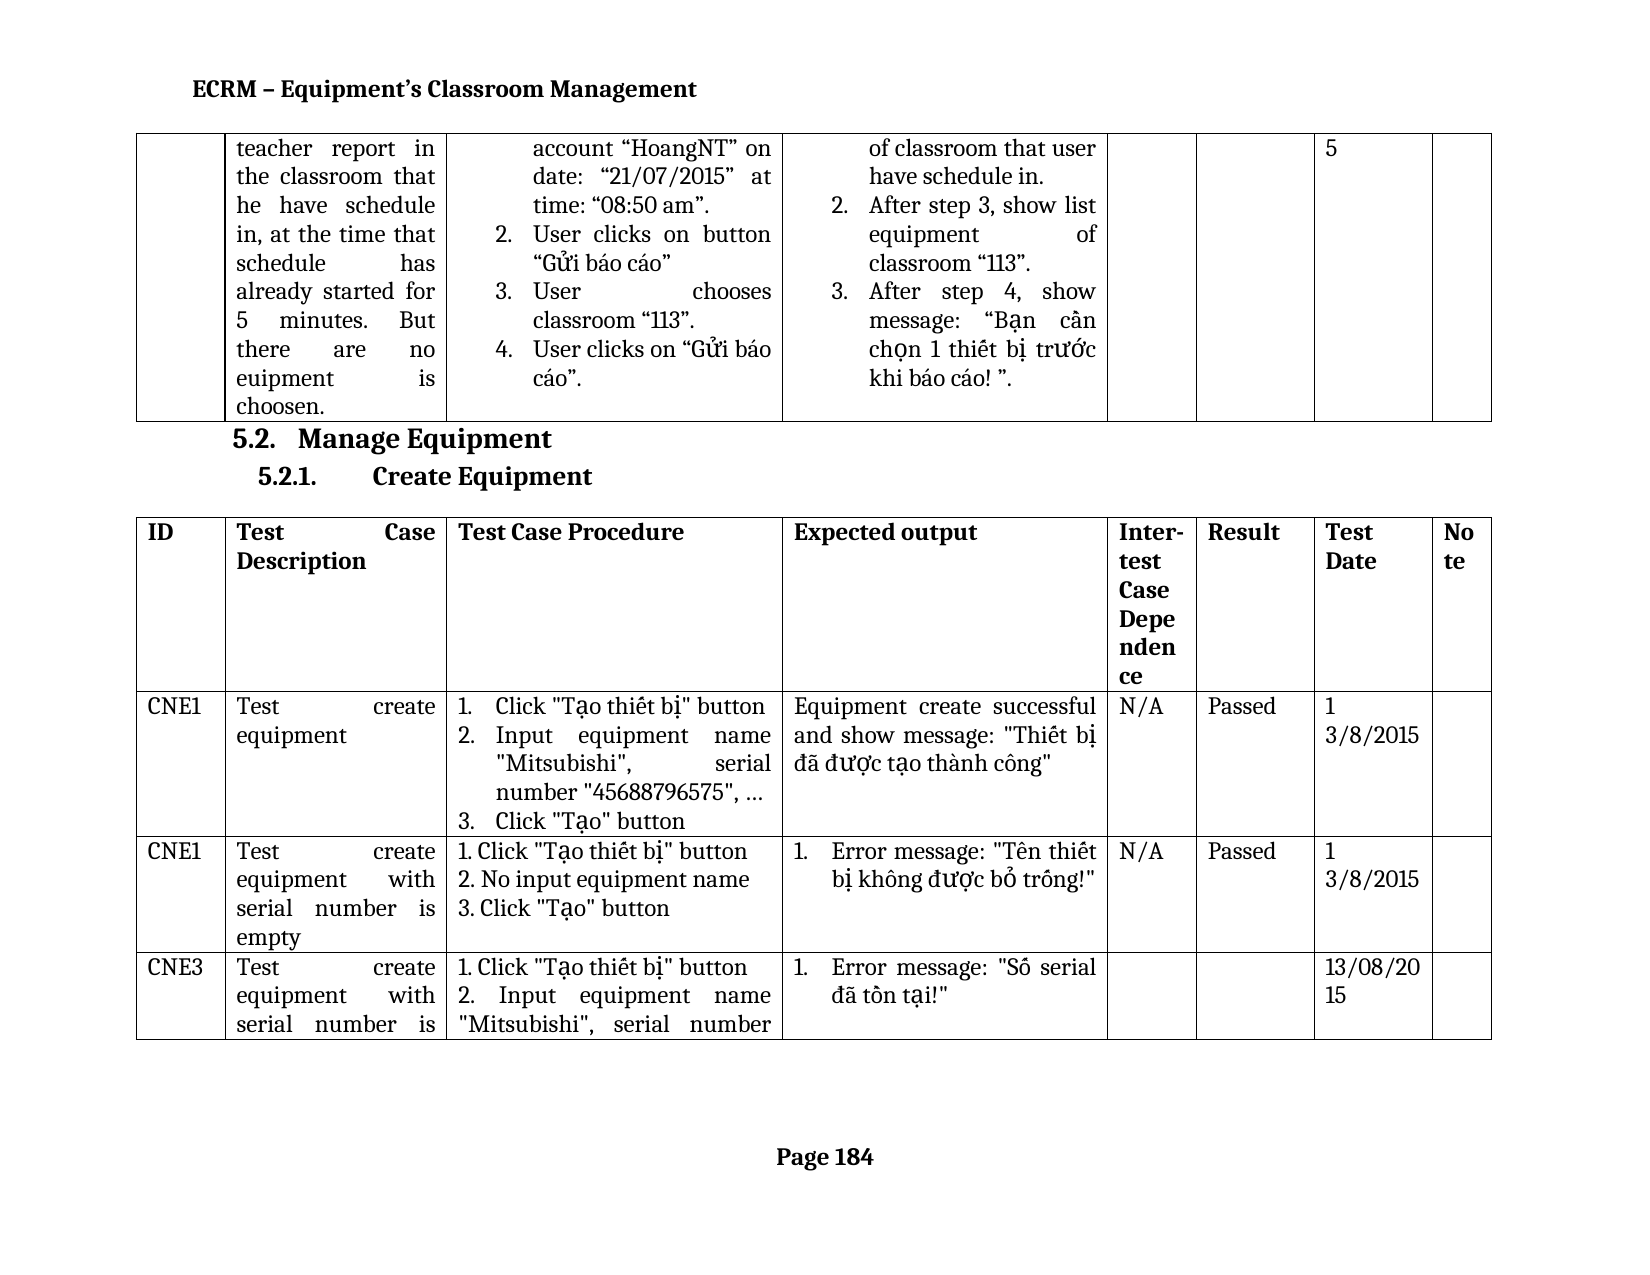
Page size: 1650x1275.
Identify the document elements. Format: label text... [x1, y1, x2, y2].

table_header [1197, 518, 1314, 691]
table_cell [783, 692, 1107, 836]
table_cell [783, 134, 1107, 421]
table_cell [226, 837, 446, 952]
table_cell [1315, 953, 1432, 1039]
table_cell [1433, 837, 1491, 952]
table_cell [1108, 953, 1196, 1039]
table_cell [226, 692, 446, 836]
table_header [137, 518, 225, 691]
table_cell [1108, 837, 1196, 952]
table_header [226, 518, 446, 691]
list Manage Equipment [232, 422, 1502, 456]
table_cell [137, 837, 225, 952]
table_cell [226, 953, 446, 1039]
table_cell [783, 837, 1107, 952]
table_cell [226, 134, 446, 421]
list Create Equipment [258, 461, 1502, 492]
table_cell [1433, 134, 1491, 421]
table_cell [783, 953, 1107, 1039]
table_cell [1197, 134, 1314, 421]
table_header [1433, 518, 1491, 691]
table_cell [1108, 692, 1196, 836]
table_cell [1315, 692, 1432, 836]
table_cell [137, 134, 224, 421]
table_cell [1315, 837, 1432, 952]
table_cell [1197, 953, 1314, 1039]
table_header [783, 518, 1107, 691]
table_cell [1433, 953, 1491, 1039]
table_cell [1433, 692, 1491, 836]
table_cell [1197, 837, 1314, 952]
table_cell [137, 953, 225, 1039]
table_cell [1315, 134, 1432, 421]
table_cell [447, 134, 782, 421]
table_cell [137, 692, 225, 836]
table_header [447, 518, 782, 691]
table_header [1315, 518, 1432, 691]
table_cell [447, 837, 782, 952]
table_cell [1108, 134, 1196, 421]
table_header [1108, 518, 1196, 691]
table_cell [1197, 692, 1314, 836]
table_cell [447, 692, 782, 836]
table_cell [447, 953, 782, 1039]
